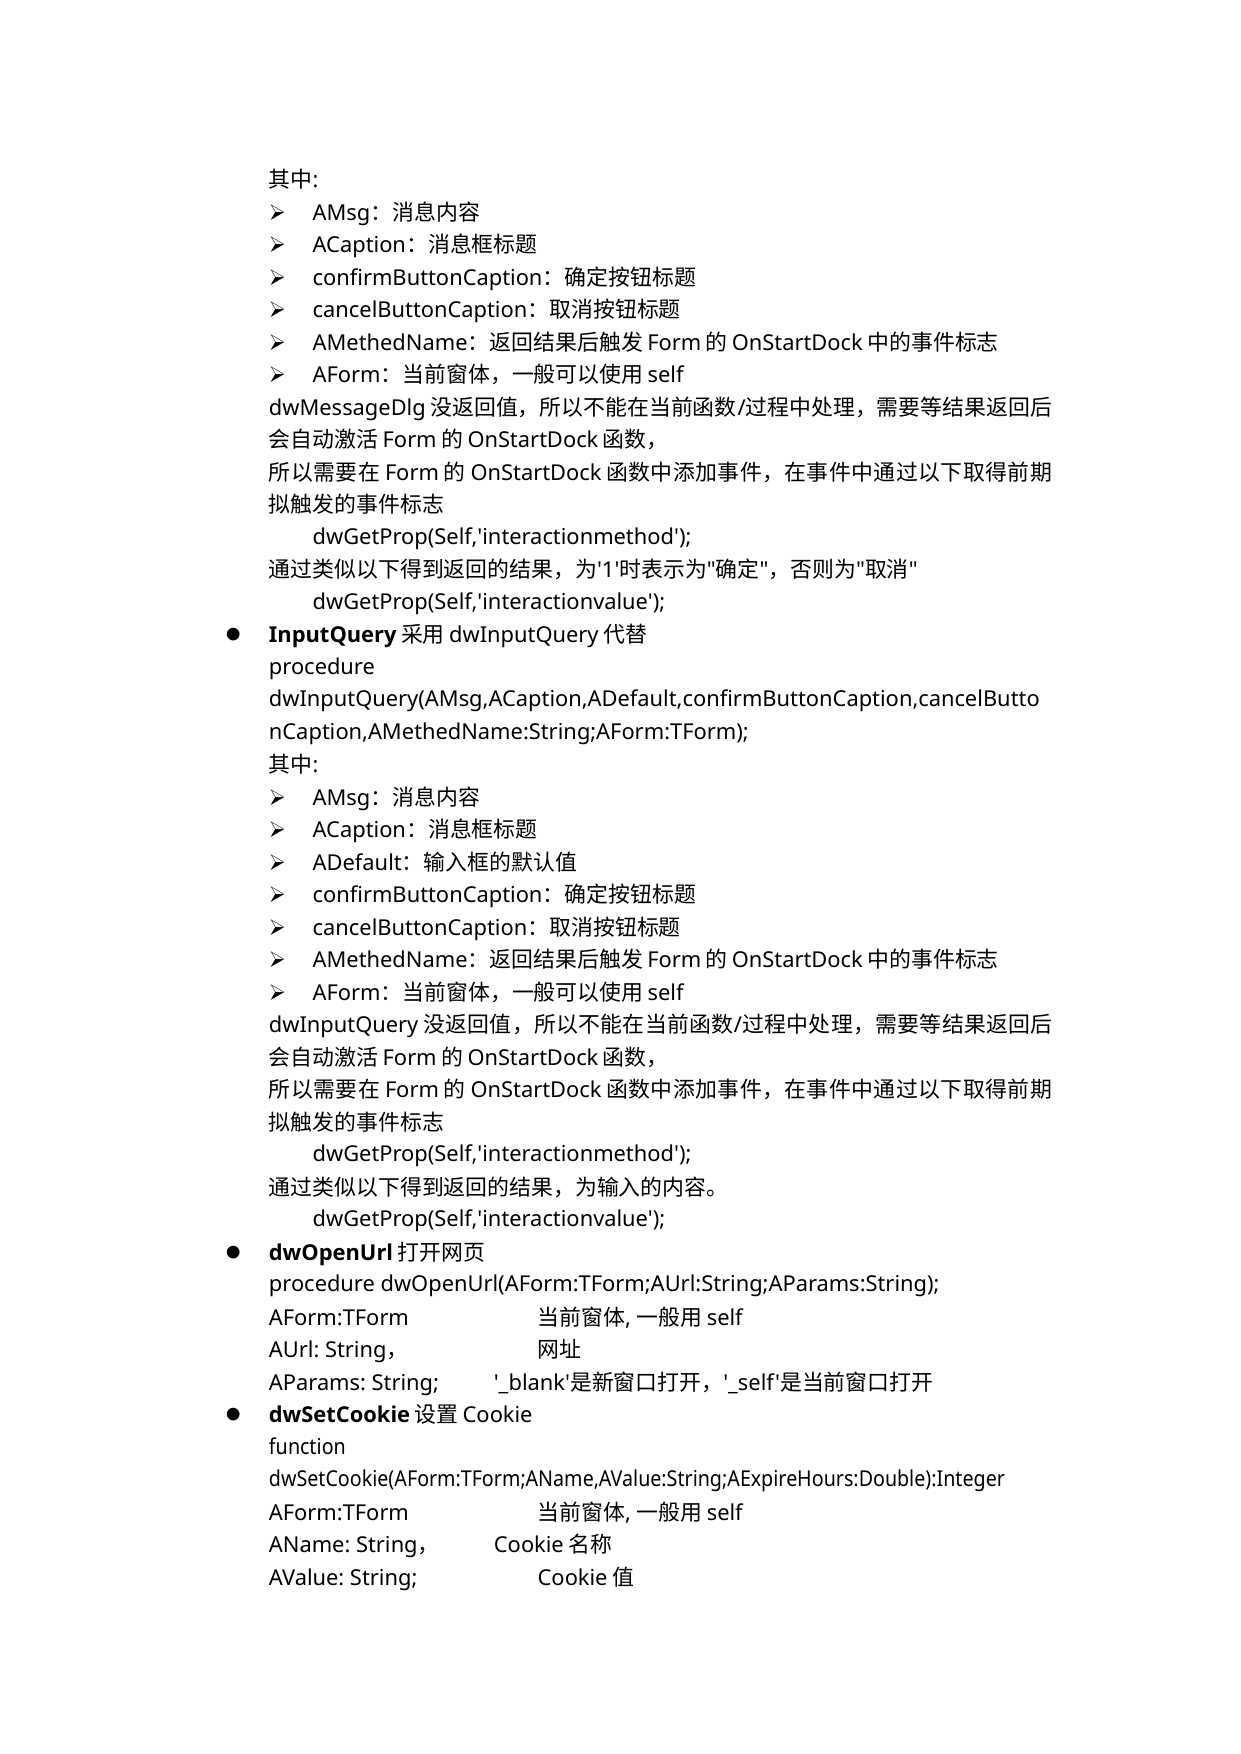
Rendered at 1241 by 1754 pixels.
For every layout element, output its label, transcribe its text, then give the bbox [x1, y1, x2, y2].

list dwGetProp(Self,'interactionmethod'); [306, 1137, 1053, 1169]
list ADefault：输入框的默认值 [269, 844, 1053, 877]
list InputQuery采用dwInputQuery代替 [225, 617, 1053, 649]
list 其中: [269, 162, 1053, 194]
list AMethedName：返回结果后触发Form的OnStartDock中的事件标志 [269, 324, 1053, 357]
list dwMessageDlg没返回值，所以不能在当前函数/过程中处理，需要等结果返回后会自动激活Form的OnStartDock函数， [269, 389, 1053, 454]
list AForm：当前窗体，一般可以使用self [269, 974, 1053, 1007]
list dwGetProp(Self,'interactionmethod'); [306, 519, 1053, 552]
list 通过类似以下得到返回的结果，为输入的内容。 [225, 1169, 1053, 1202]
list AForm：当前窗体，一般可以使用self [269, 357, 1053, 389]
list 通过类似以下得到返回的结果，为'1'时表示为"确定"，否则为"取消" [225, 552, 1053, 584]
list dwInputQuery没返回值，所以不能在当前函数/过程中处理，需要等结果返回后会自动激活Form的OnStartDock函数， [269, 1007, 1053, 1072]
list AMsg：消息内容 [269, 194, 1053, 227]
list ACaption：消息框标题 [269, 812, 1053, 844]
list 所以需要在Form的OnStartDock函数中添加事件，在事件中通过以下取得前期拟触发的事件标志 [269, 454, 1053, 519]
list AForm:TForm 当前窗体, 一般用self [269, 1299, 1053, 1332]
list cancelButtonCaption：取消按钮标题 [269, 909, 1053, 942]
list procedure dwOpenUrl(AForm:TForm;AUrl:String;AParams:String); [269, 1267, 1053, 1299]
list procedure dwInputQuery(AMsg,ACaption,ADefault,confirmButtonCaption,cancelButtonCaption,AMethedName:String;AForm:TForm); [269, 649, 1053, 747]
list 所以需要在Form的OnStartDock函数中添加事件，在事件中通过以下取得前期拟触发的事件标志 [269, 1072, 1053, 1137]
list dwOpenUrl打开网页 [225, 1234, 1053, 1267]
list dwSetCookie设置Cookie [225, 1397, 1053, 1429]
list AMethedName：返回结果后触发Form的OnStartDock中的事件标志 [269, 942, 1053, 974]
list dwGetProp(Self,'interactionvalue'); [306, 1202, 1053, 1234]
list 其中: [269, 747, 1053, 779]
list AName: String， Cookie名称 [269, 1527, 1053, 1559]
list AParams: String; '_blank'是新窗口打开，'_self'是当前窗口打开 [269, 1364, 1053, 1397]
list dwGetProp(Self,'interactionvalue'); [306, 584, 1053, 617]
list AMsg：消息内容 [269, 779, 1053, 812]
list confirmButtonCaption：确定按钮标题 [269, 877, 1053, 909]
list function dwSetCookie(AForm:TForm;AName,AValue:String;AExpireHours:Double):Integer [269, 1429, 1053, 1494]
list AUrl: String， 网址 [269, 1332, 1053, 1364]
list AForm:TForm 当前窗体, 一般用self [269, 1494, 1053, 1527]
list AValue: String; Cookie值 [269, 1559, 1053, 1592]
list confirmButtonCaption：确定按钮标题 [269, 259, 1053, 292]
list cancelButtonCaption：取消按钮标题 [269, 292, 1053, 324]
list ACaption：消息框标题 [269, 227, 1053, 259]
